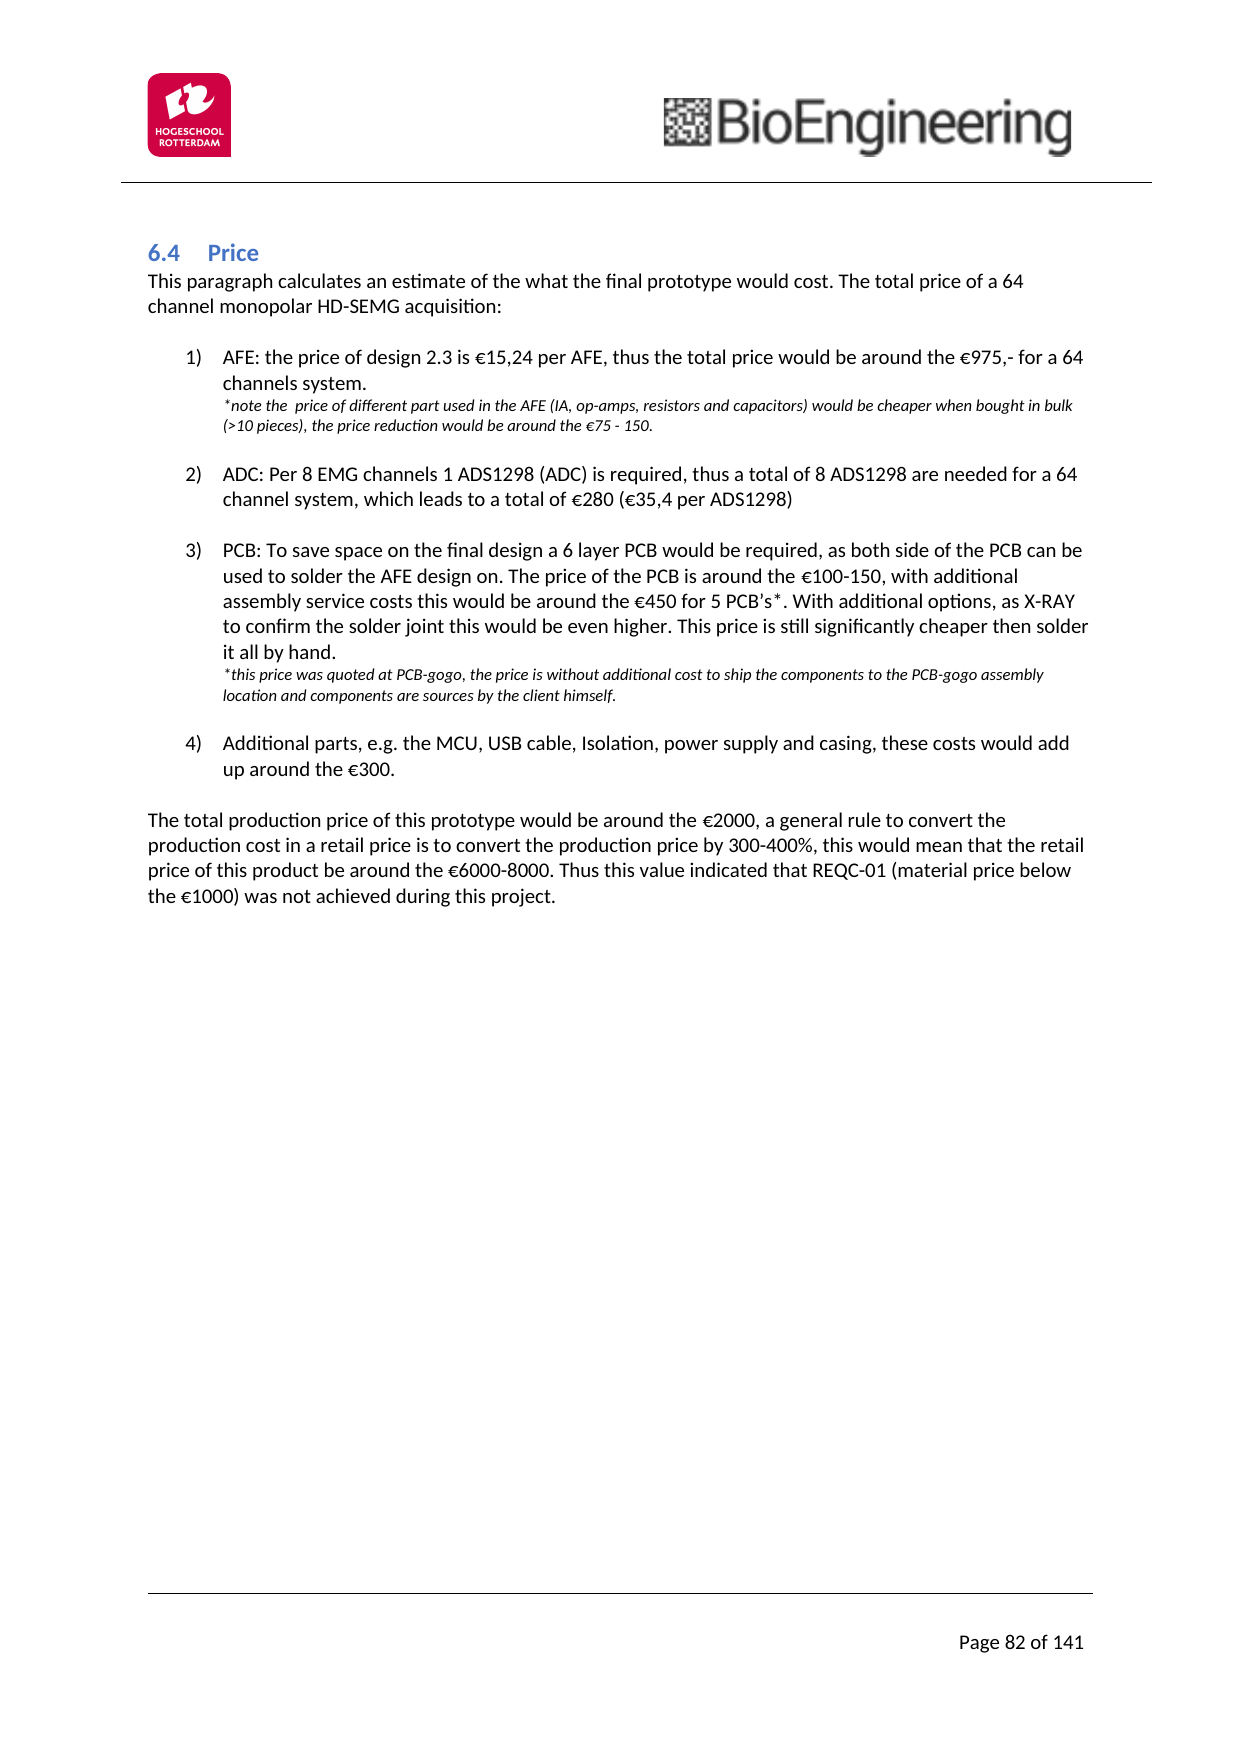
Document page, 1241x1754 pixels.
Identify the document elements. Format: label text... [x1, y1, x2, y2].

picture [663, 98, 1072, 157]
list Additional parts, e.g. the MCU, USB cable, Isolation, power supply and casing, these costs would add up around the €300. [185, 731, 1093, 781]
list *note the price of different part used in the AFE (IA, op-amps, resistors and capacitors) would be cheaper when bought in bulk (>10 pieces), the price reduction would be around the €75 - 150. [223, 395, 1093, 436]
text The total production price of this prototype would be around the €2000, a general rule to convert the production cost in a retail price is to convert the production price by 300-400%, this would mean that the retail price of this product be around the €6000-8000. Thus this value indicated that REQC-01 (material price below the €1000) was not achieved during this project. [148, 807, 1093, 908]
list ADC: Per 8 EMG channels 1 ADS1298 (ADC) is required, thus a total of 8 ADS1298 are needed for a 64 channel system, which leads to a total of €280 (€35,4 per ADS1298) [185, 461, 1093, 512]
list PCB: To save space on the final design a 6 layer PCB would be required, as both side of the PCB can be used to solder the AFE design on. The price of the PCB is around the €100-150, with additional assembly service costs this would be around the €450 for 5 PCB’s*. With additional options, as X-RAY to confirm the solder joint this would be even higher. This price is still significantly cheaper then solder it all by hand. [185, 537, 1093, 664]
list AFE: the price of design 2.3 is €15,24 per AFE, thus the total price would be around the €975,- for a 64 channels system. [185, 344, 1093, 395]
list *this price was quoted at PCB-gogo, the price is without additional cost to ship the components to the PCB-gogo assembly location and components are sources by the client himself. [223, 664, 1093, 705]
subtitle Price [148, 237, 1093, 268]
text This paragraph calculates an estimate of the what the final prototype would cost. The total price of a 64 channel monopolar HD-SEMG acquisition: [148, 268, 1093, 319]
picture [147, 73, 231, 157]
